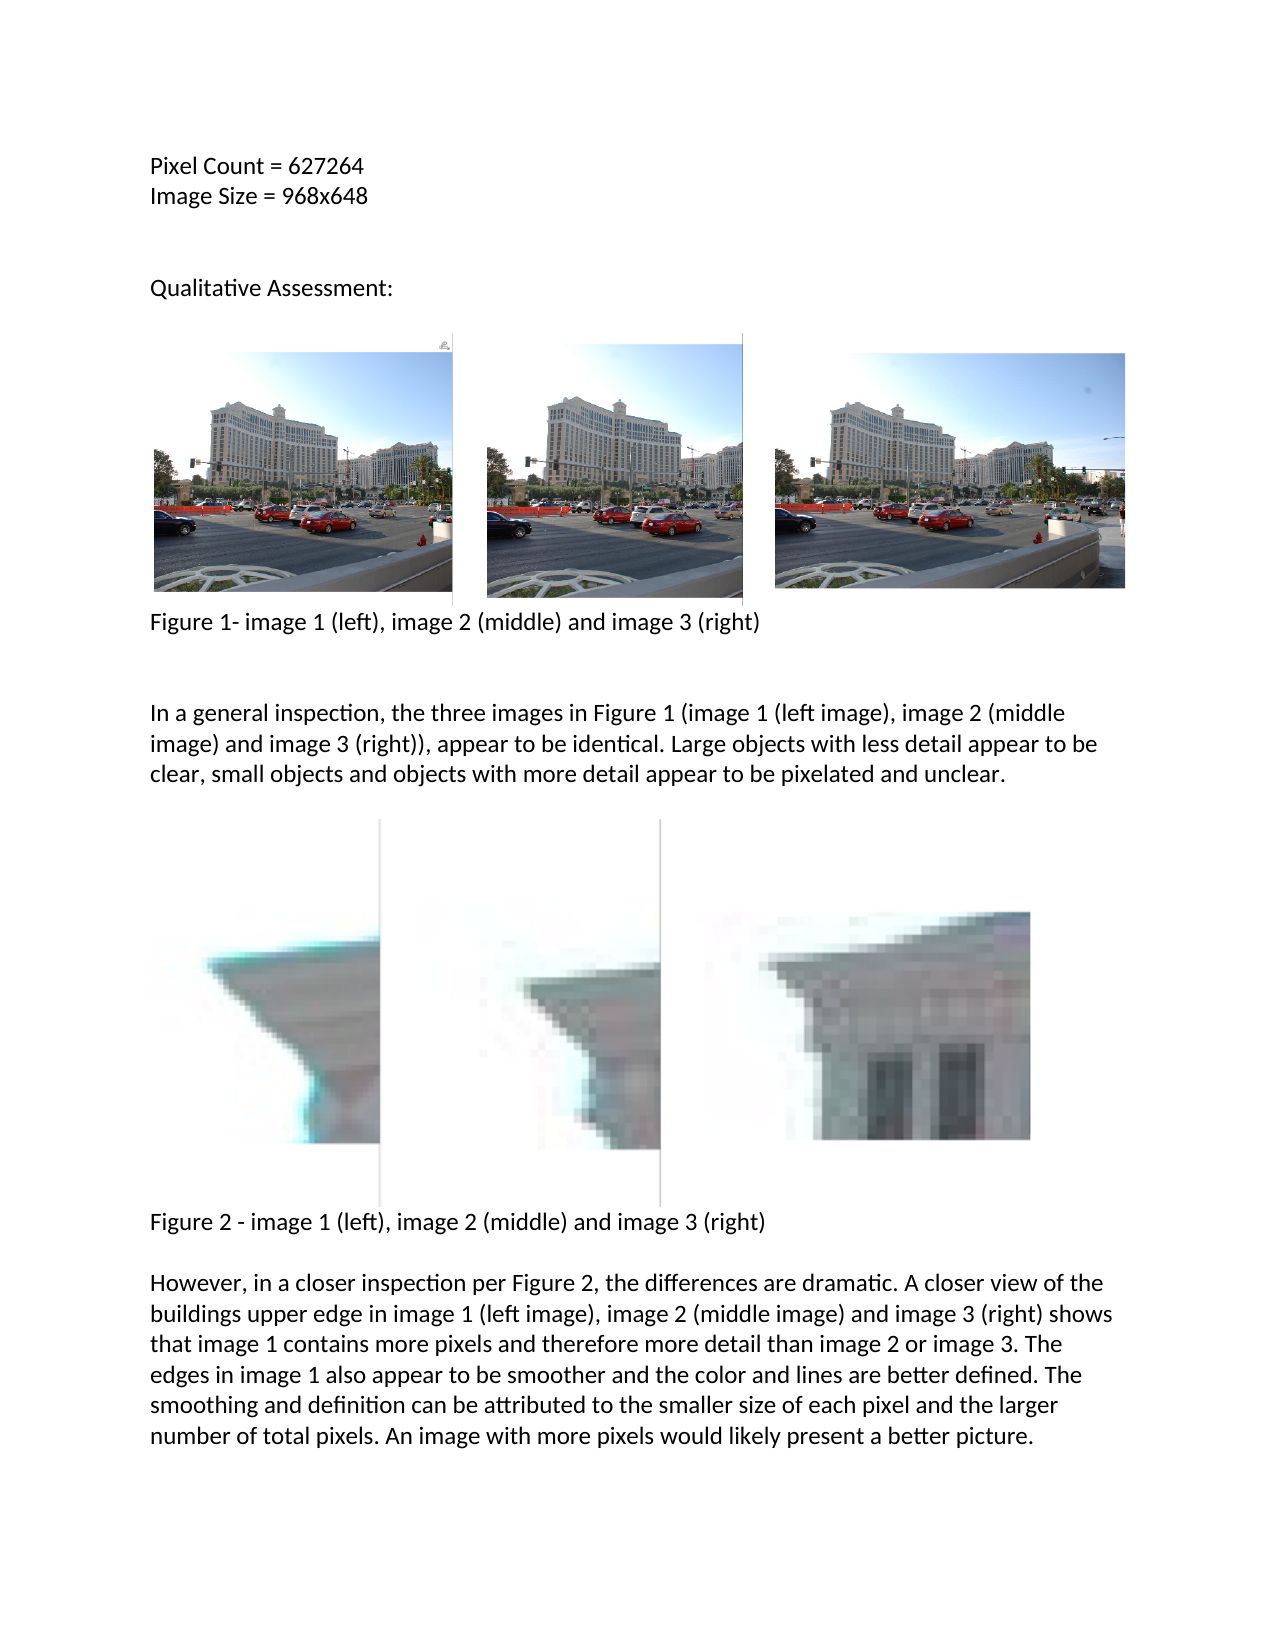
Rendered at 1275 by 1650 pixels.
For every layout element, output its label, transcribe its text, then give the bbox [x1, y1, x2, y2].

text Qualitative Assessment: [150, 272, 1125, 303]
text Figure 2 - image 1 (left), image 2 (middle) and image 3 (right) [150, 1207, 1125, 1237]
picture [150, 333, 1125, 606]
text In a general inspection, the three images in Figure 1 (image 1 (left image), image 2 (middle image) and image 3 (right)), appear to be identical. Large objects with less detail appear to be clear, small objects and objects with more detail appear to be pixelated and unclear. [150, 698, 1125, 789]
picture [150, 819, 1031, 1207]
text Pixel Count = 627264 [150, 150, 1125, 181]
text Figure 1- image 1 (left), image 2 (middle) and image 3 (right) [150, 606, 1125, 637]
text However, in a closer inspection per Figure 2, the differences are dramatic. A closer view of the buildings upper edge in image 1 (left image), image 2 (middle image) and image 3 (right) shows that image 1 contains more pixels and therefore more detail than image 2 or image 3. The edges in image 1 also appear to be smoother and the color and lines are better defined. The smoothing and definition can be attributed to the smaller size of each pixel and the larger number of total pixels. An image with more pixels would likely present a better picture. [150, 1268, 1125, 1451]
text Image Size = 968x648 [150, 181, 1125, 211]
